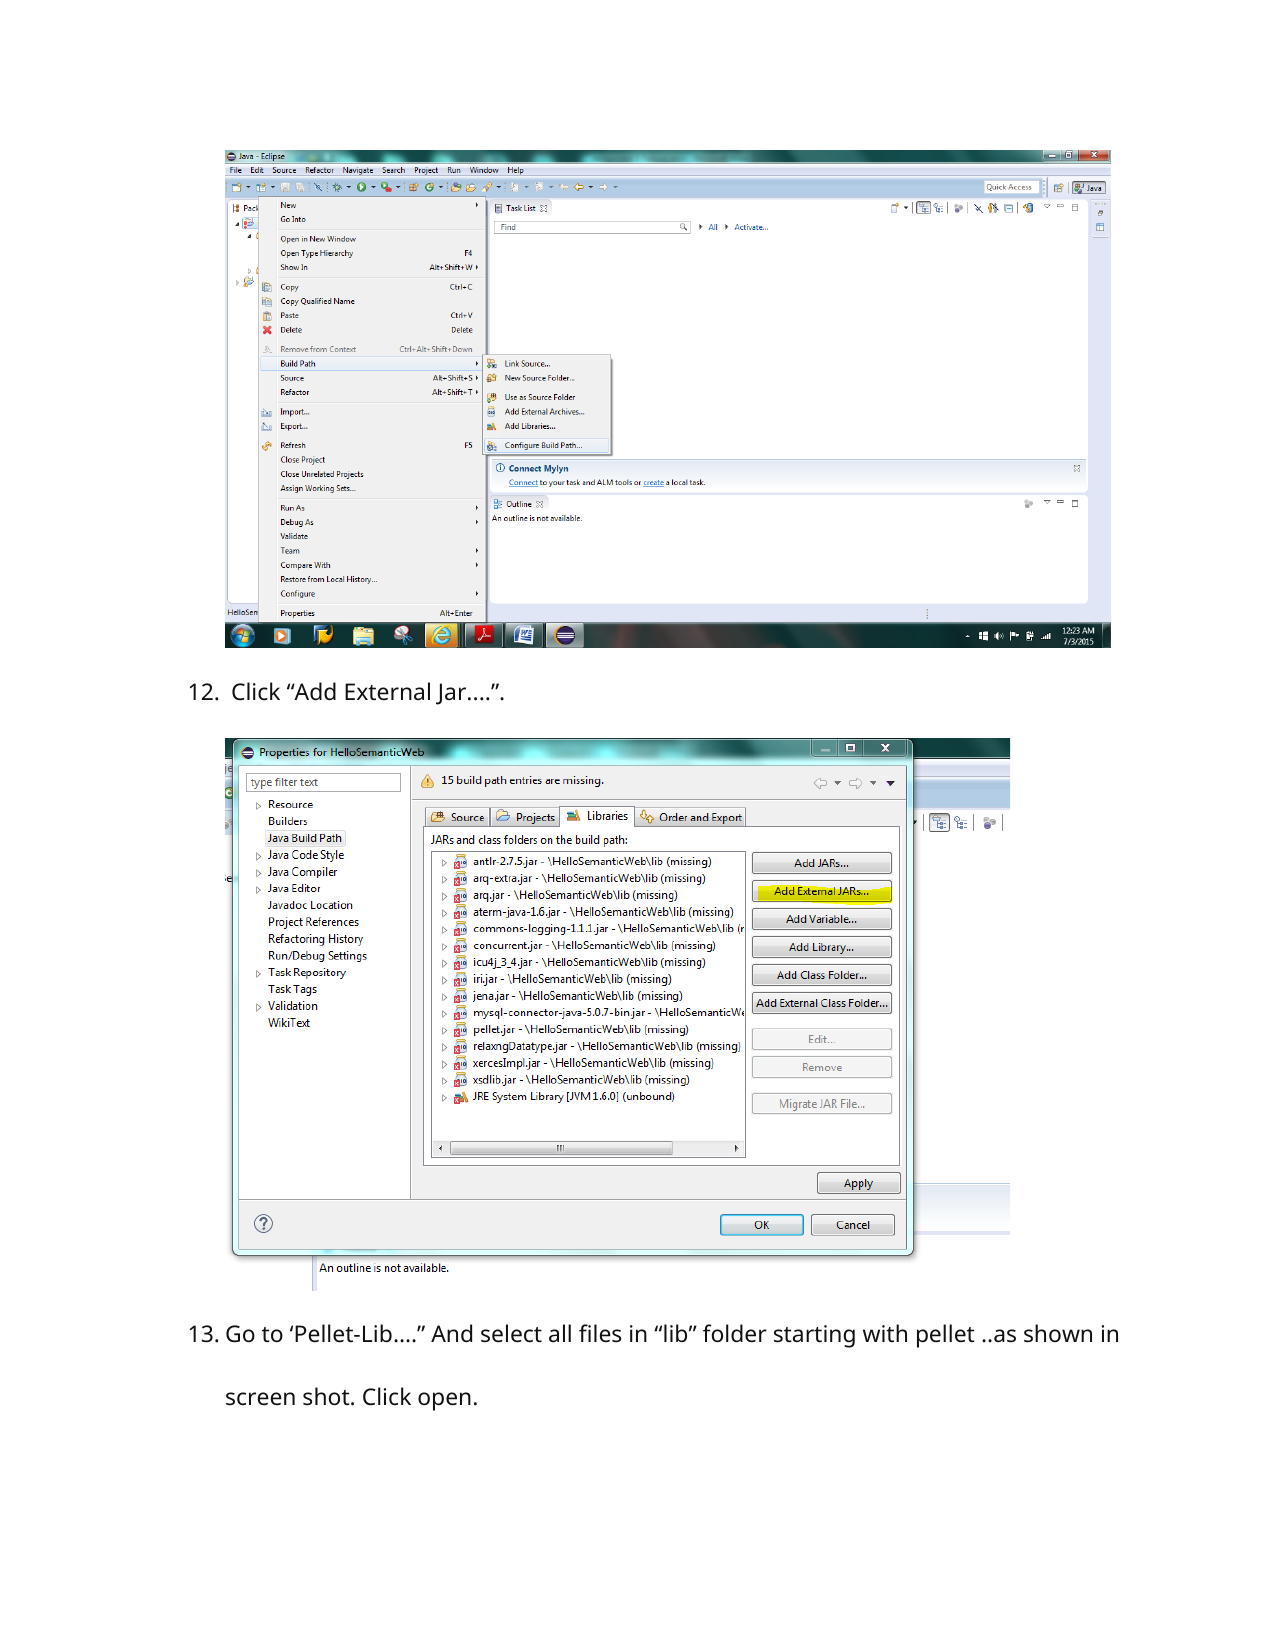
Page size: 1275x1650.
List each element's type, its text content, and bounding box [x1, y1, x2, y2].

picture [225, 738, 1011, 1291]
picture [225, 150, 1111, 648]
list Go to ‘Pellet-Lib….” And select all files in “lib” folder starting with pellet ..as shown in screen shot. Click open. [187, 1318, 1125, 1412]
list Click “Add External Jar....”. [187, 676, 1125, 707]
